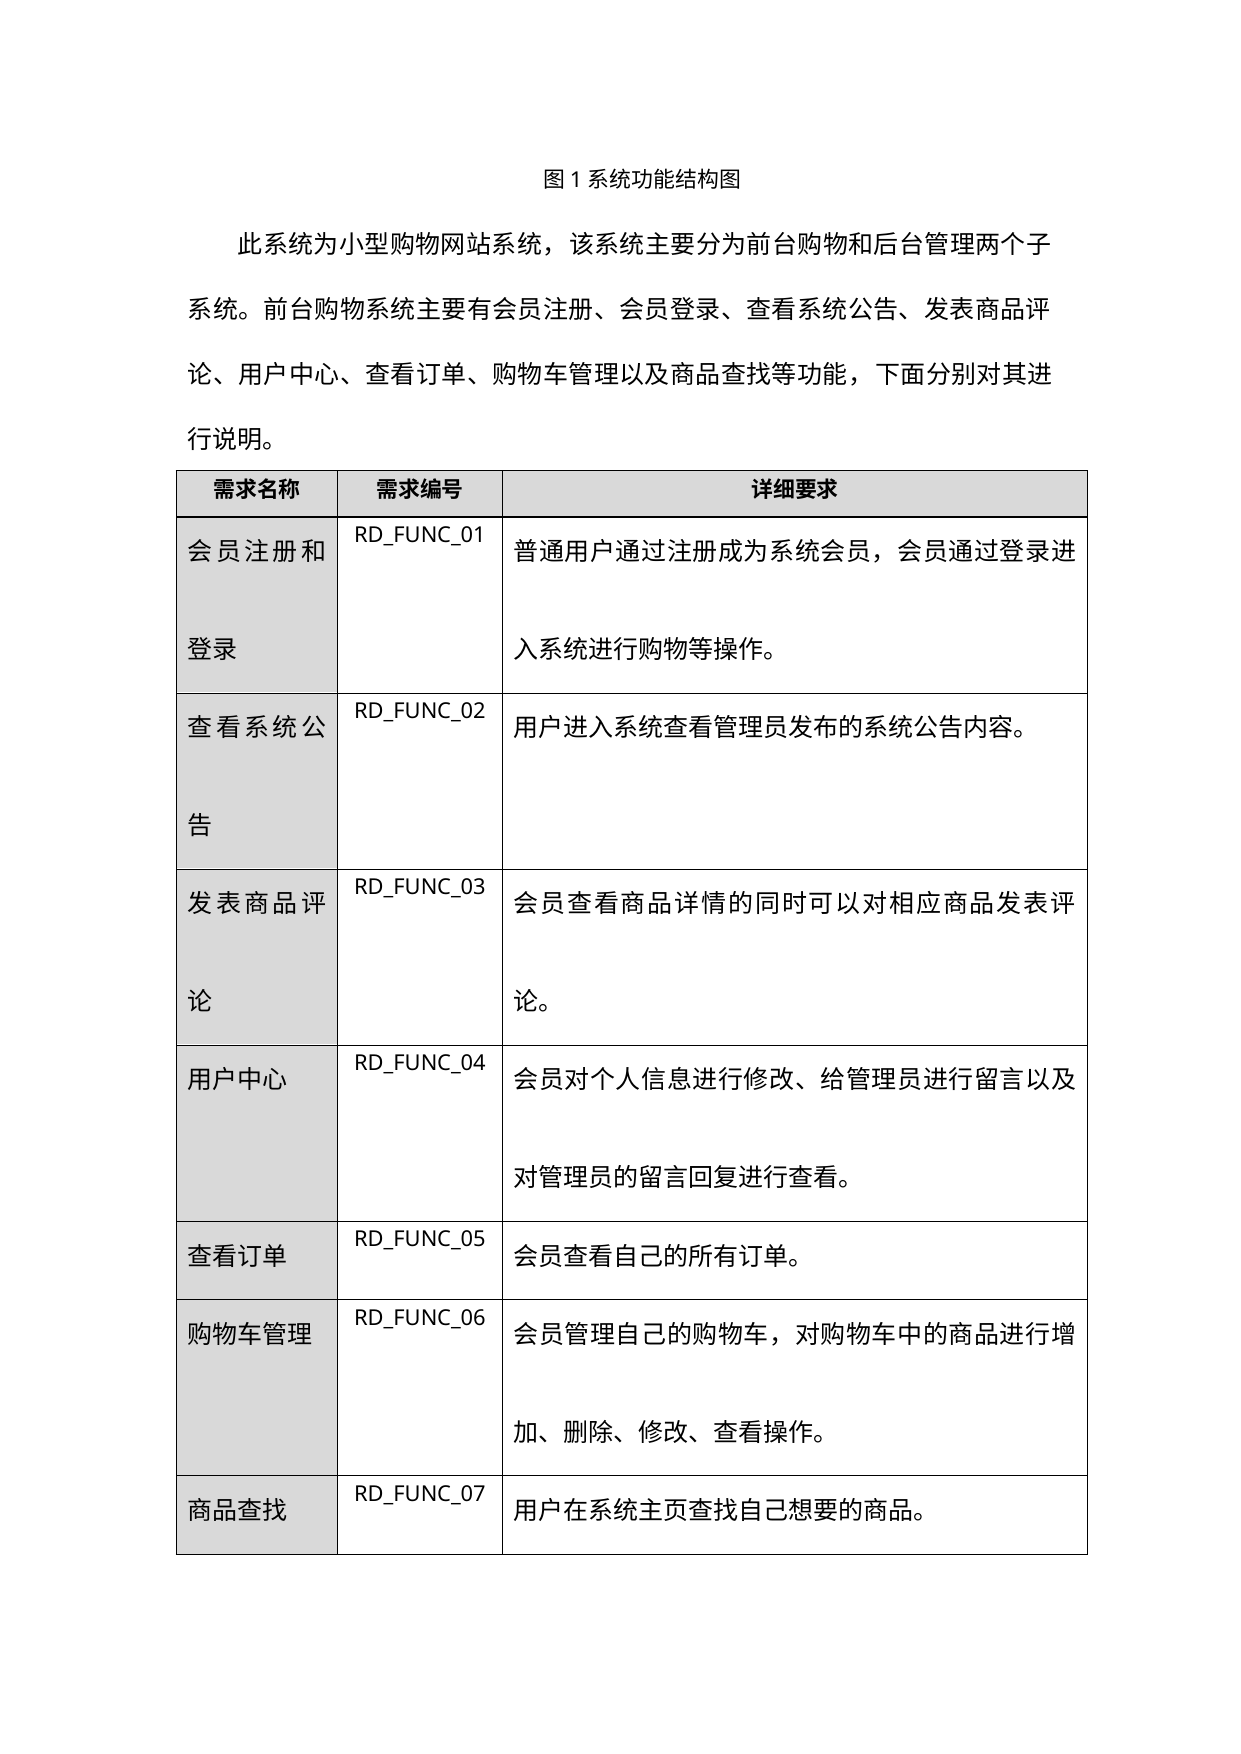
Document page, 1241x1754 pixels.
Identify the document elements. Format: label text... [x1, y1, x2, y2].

table_cell RD_FUNC_05 [338, 1222, 502, 1299]
table_cell RD_FUNC_01 [338, 518, 502, 692]
table_cell RD_FUNC_04 [338, 1046, 502, 1221]
table_cell RD_FUNC_02 [338, 694, 502, 868]
text 此系统为小型购物网站系统，该系统主要分为前台购物和后台管理两个子系统。前台购物系统主要有会员注册、会员登录、查看系统公告、发表商品评论、用户中心、查看订单、购物车管理以及商品查找等功能，下面分别对其进行说明。 [187, 210, 1053, 470]
table_cell 商品查找 [177, 1476, 337, 1554]
table_cell RD_FUNC_03 [338, 870, 502, 1044]
table_cell 发表商品评论 [177, 870, 337, 1044]
table_cell 查看订单 [177, 1222, 337, 1299]
table_cell 普通用户通过注册成为系统会员，会员通过登录进入系统进行购物等操作。 [503, 518, 1087, 692]
table_cell 查看系统公告 [177, 694, 337, 868]
table_cell 会员注册和登录 [177, 518, 337, 692]
table_cell 会员查看商品详情的同时可以对相应商品发表评论。 [503, 870, 1087, 1044]
table_cell 会员对个人信息进行修改、给管理员进行留言以及对管理员的留言回复进行查看。 [503, 1046, 1087, 1221]
table_cell 购物车管理 [177, 1300, 337, 1475]
table_cell RD_FUNC_07 [338, 1476, 502, 1554]
table_cell 用户在系统主页查找自己想要的商品。 [503, 1476, 1087, 1554]
table_header 需求名称 [177, 471, 337, 516]
table_cell 用户中心 [177, 1046, 337, 1221]
table_cell RD_FUNC_06 [338, 1300, 502, 1475]
table_cell 用户进入系统查看管理员发布的系统公告内容。 [503, 694, 1087, 868]
table_cell 会员管理自己的购物车，对购物车中的商品进行增加、删除、修改、查看操作。 [503, 1300, 1087, 1475]
text 图1 系统功能结构图 [187, 162, 1053, 194]
table_cell 会员查看自己的所有订单。 [503, 1222, 1087, 1299]
table_header 详细要求 [503, 471, 1087, 516]
table_header 需求编号 [338, 471, 502, 516]
